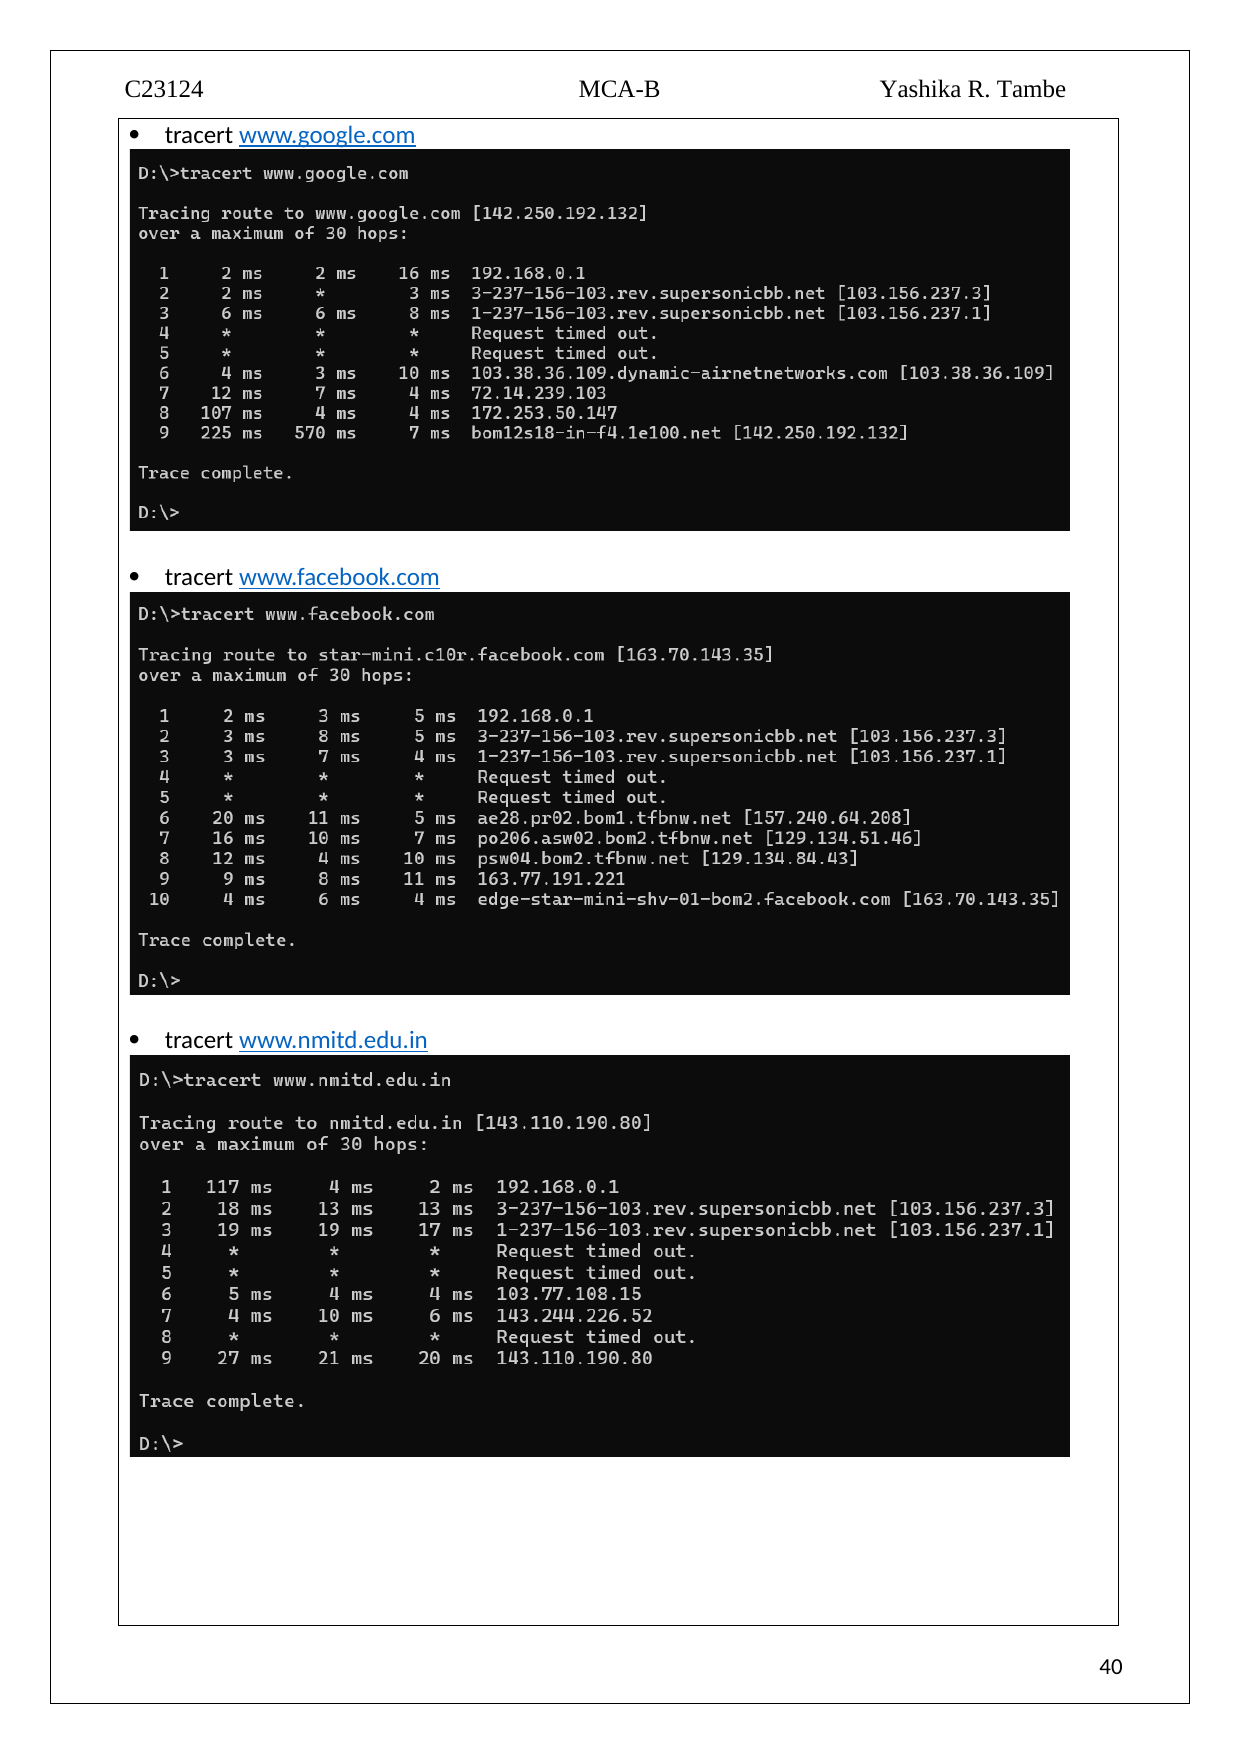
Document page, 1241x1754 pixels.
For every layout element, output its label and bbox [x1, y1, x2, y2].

table_cell [119, 119, 1118, 1625]
picture [129, 592, 1070, 995]
picture [129, 149, 1070, 531]
picture [129, 1055, 1070, 1457]
